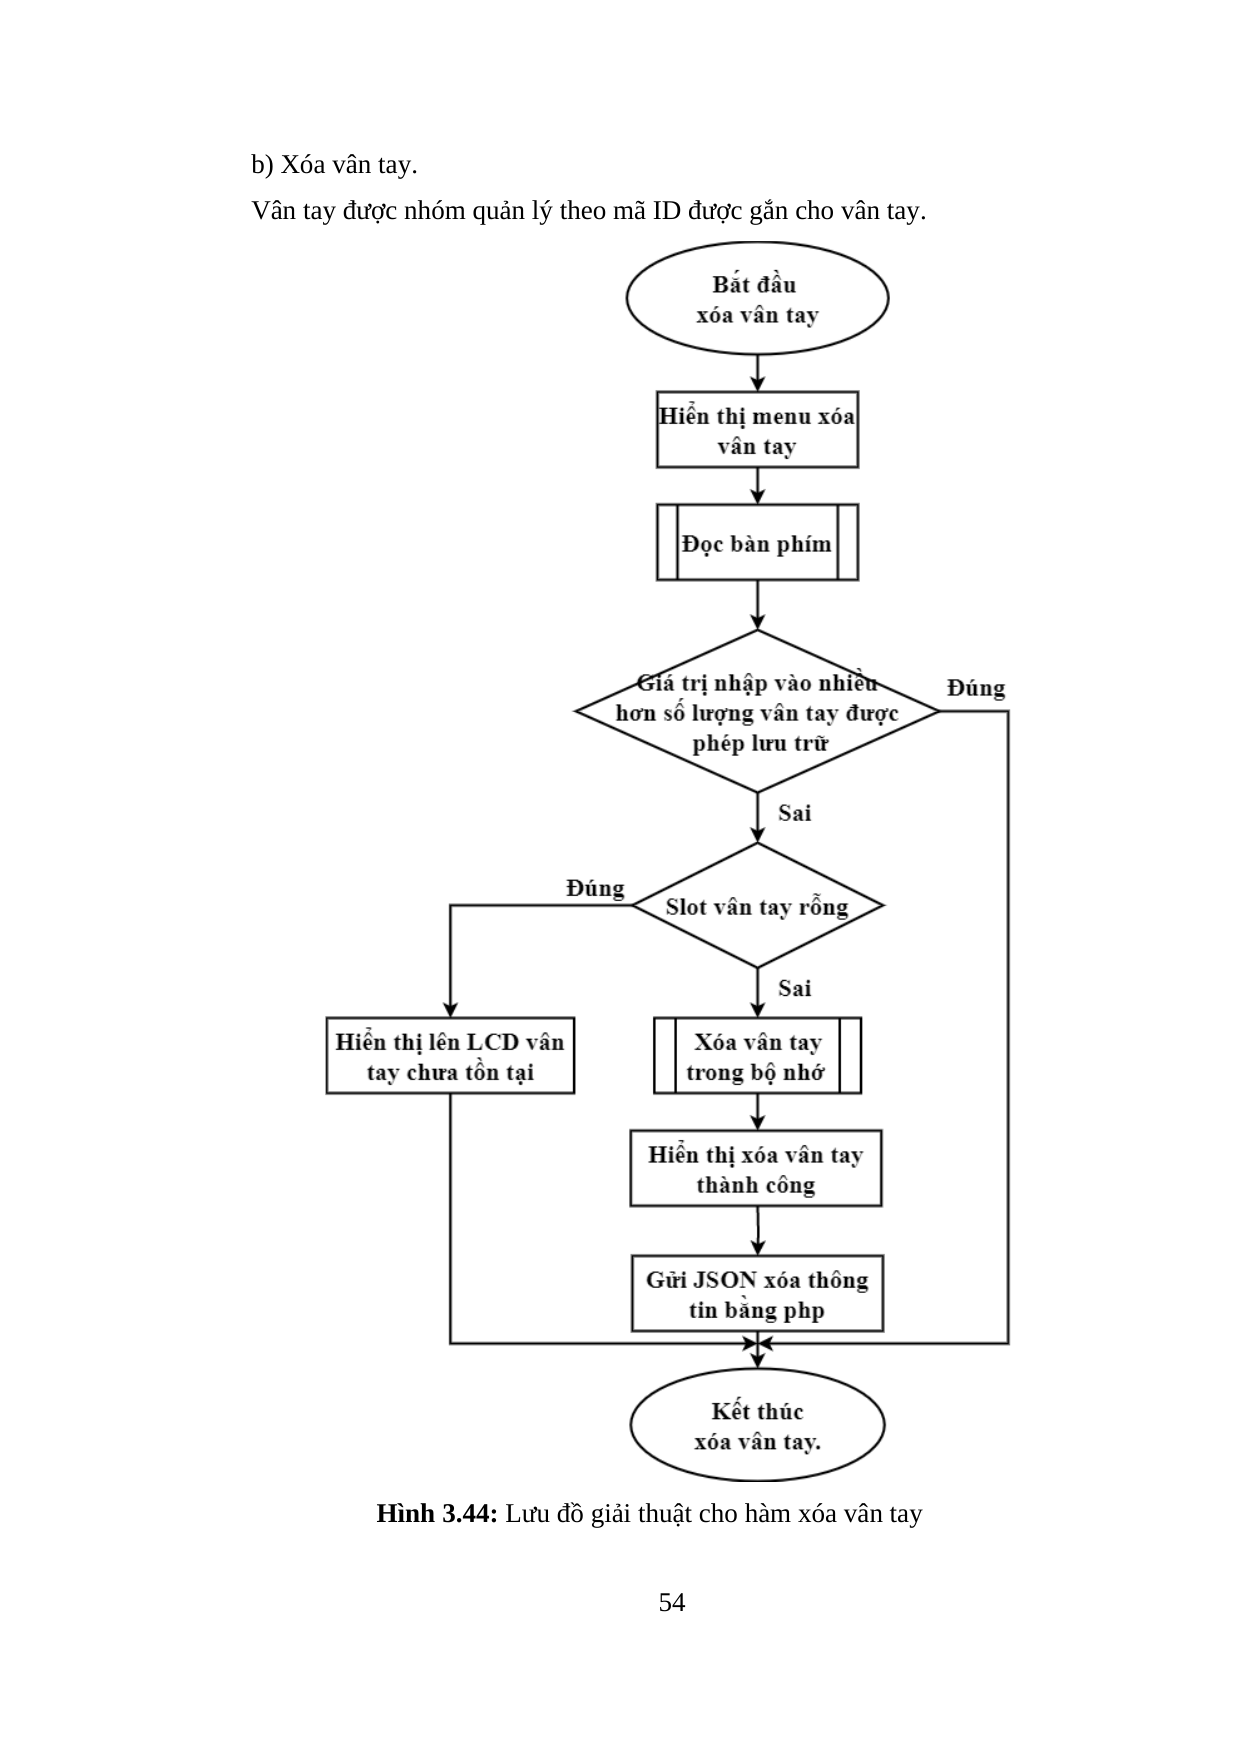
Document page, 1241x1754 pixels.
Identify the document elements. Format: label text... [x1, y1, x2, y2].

text b) Xóa vân tay. [207, 148, 1092, 179]
text Vân tay được nhóm quản lý theo mã ID được gắn cho vân tay. [207, 194, 1092, 226]
picture [325, 241, 1019, 1482]
